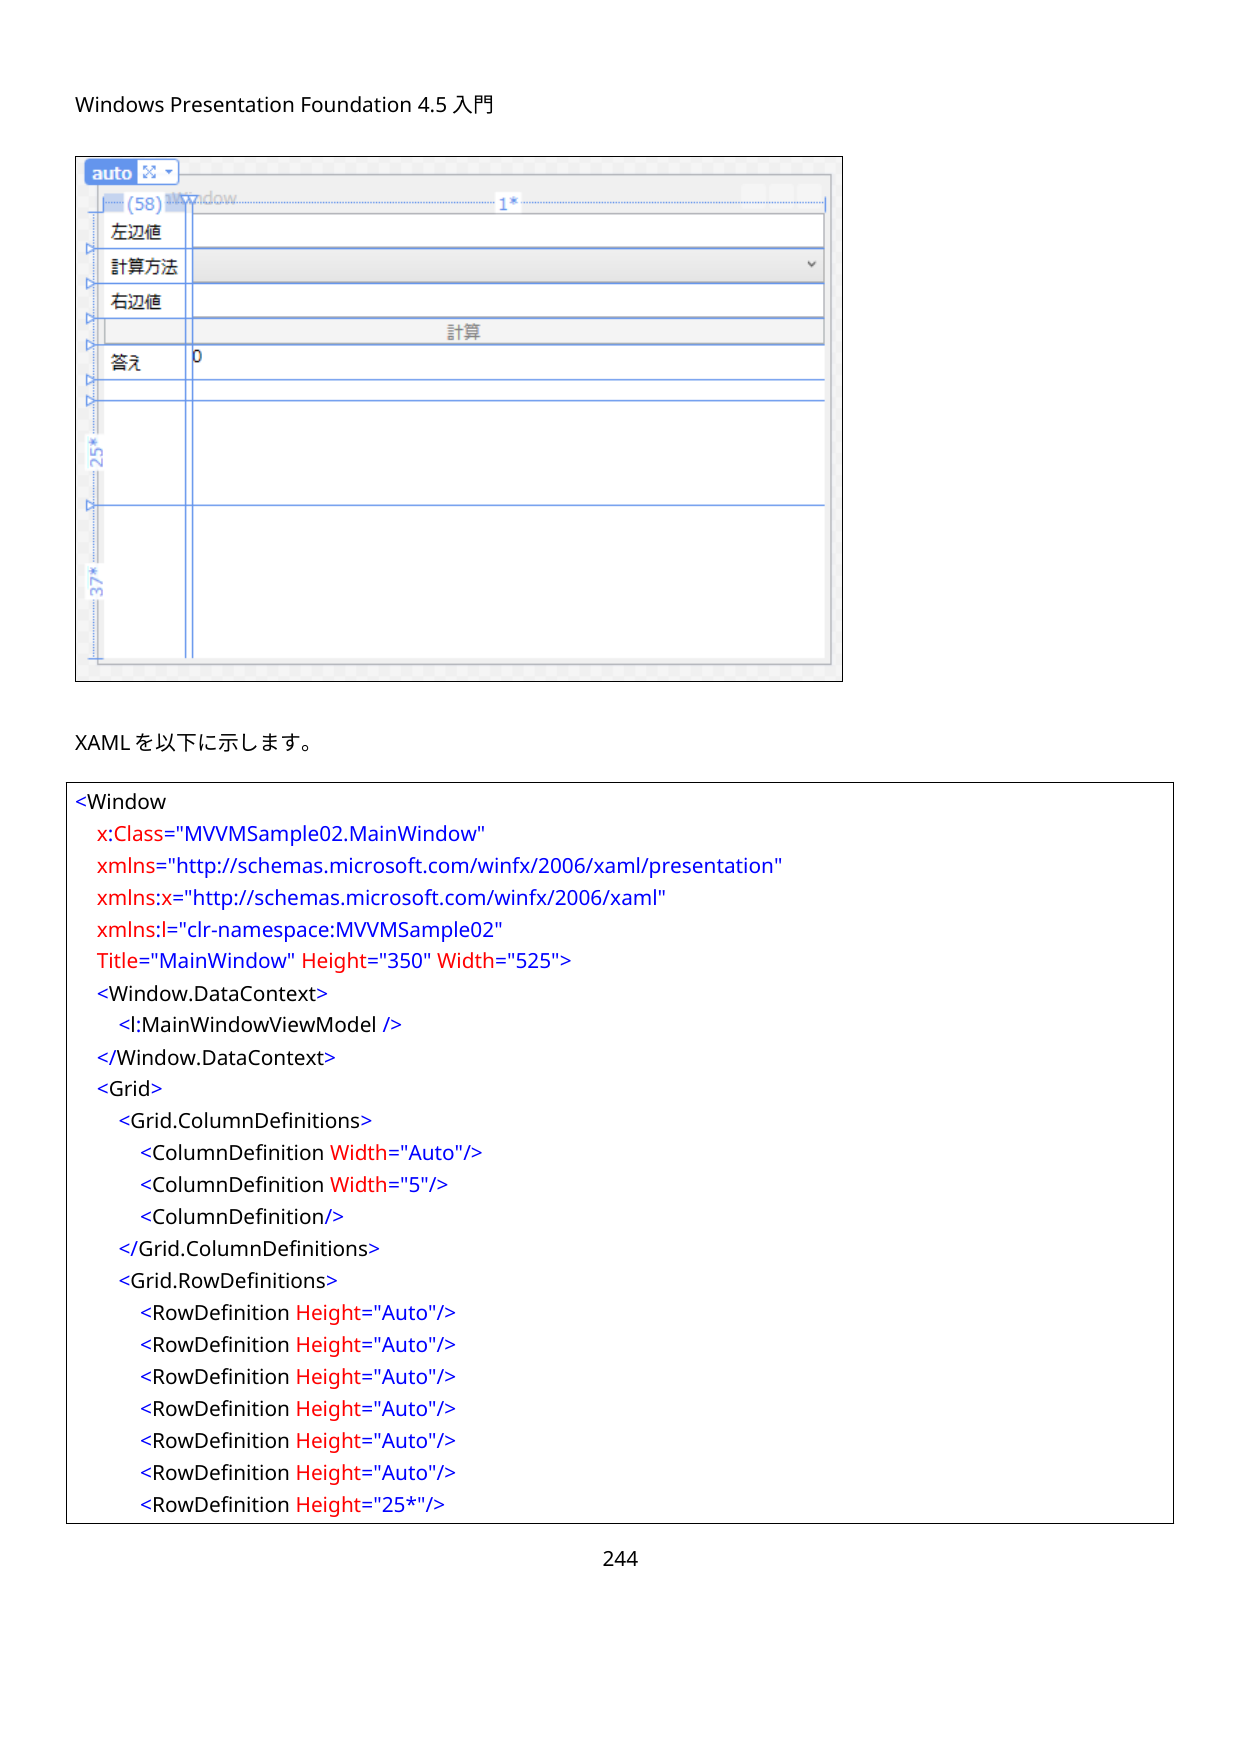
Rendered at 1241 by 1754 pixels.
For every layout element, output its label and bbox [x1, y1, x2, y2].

picture [76, 157, 842, 681]
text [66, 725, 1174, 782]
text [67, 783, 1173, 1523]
